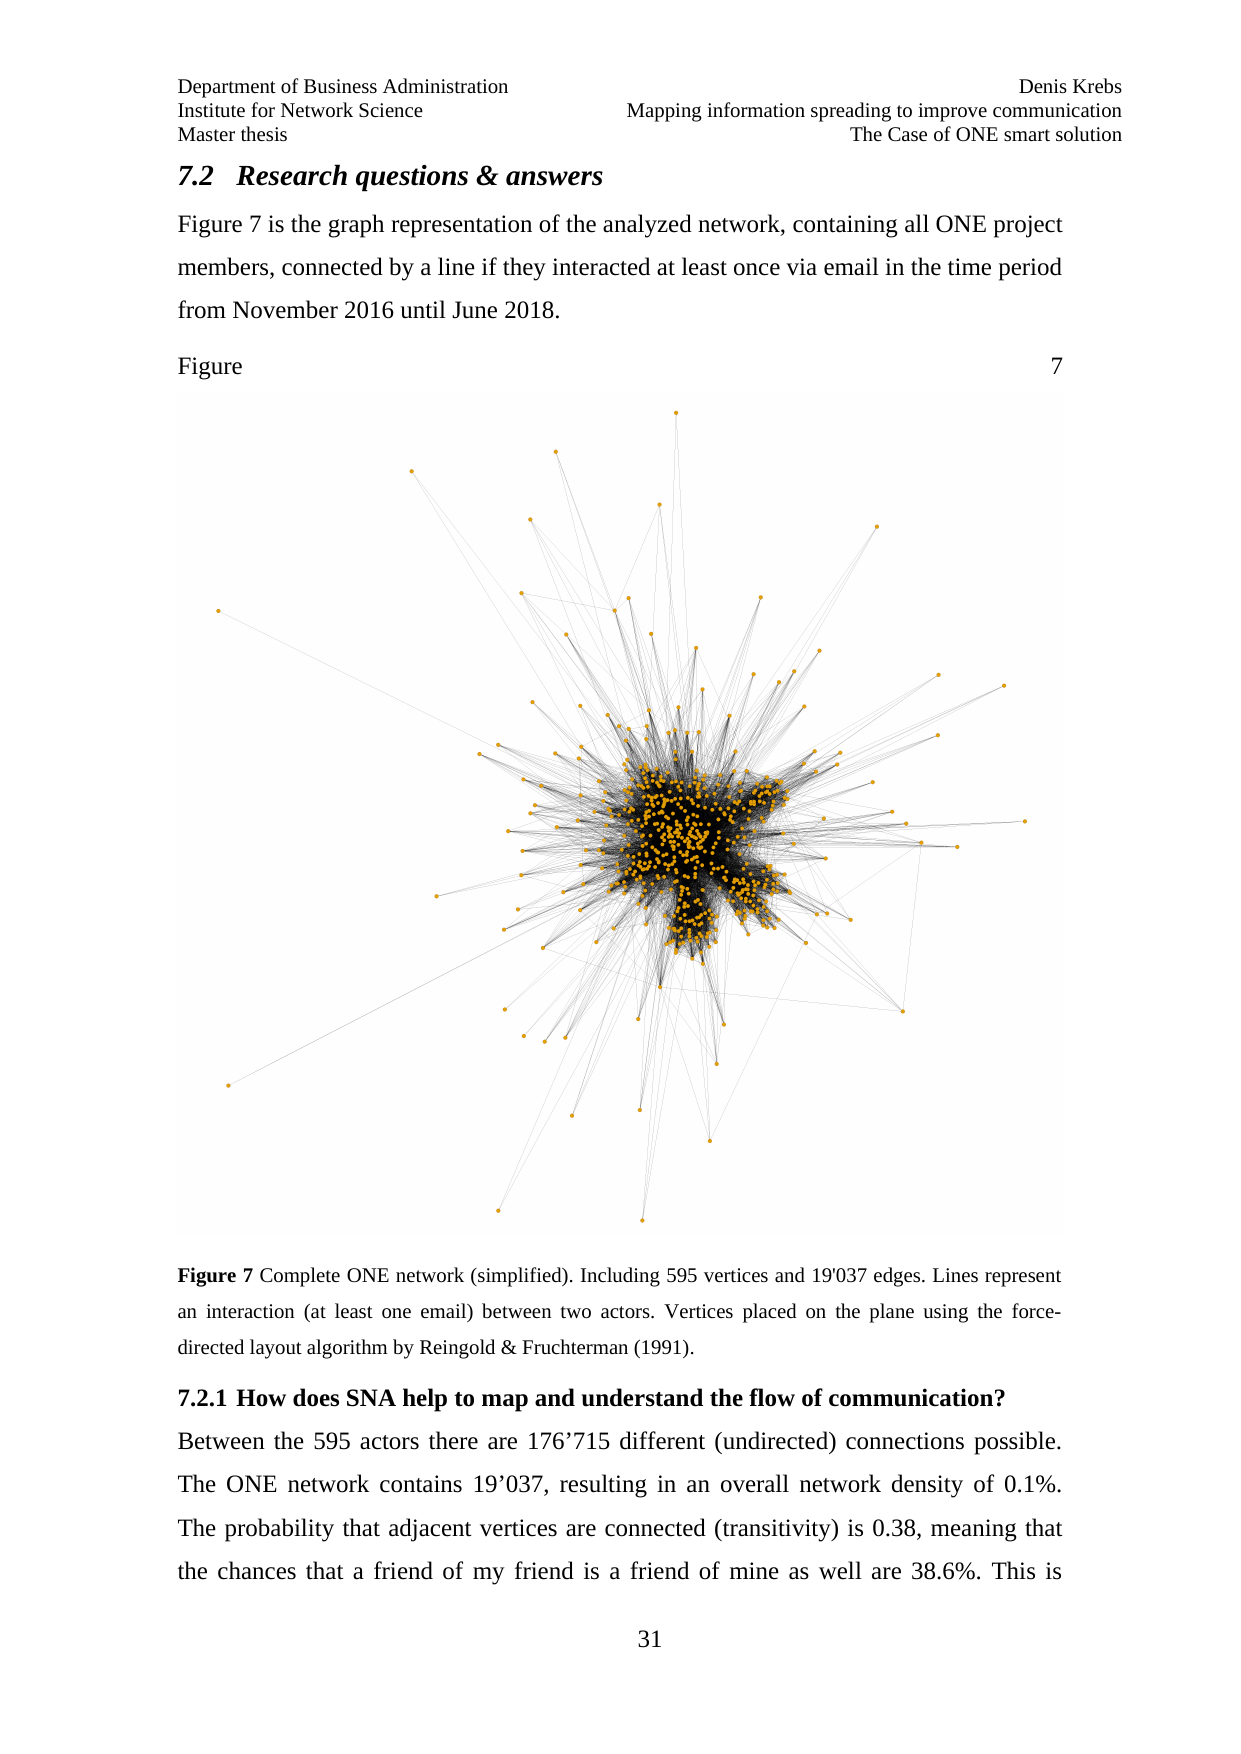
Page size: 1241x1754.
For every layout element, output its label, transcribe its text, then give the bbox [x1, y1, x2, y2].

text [177, 1426, 1063, 1584]
text Figure 7 Complete ONE network (simplified). Including 595 vertices and 19'037 edges. Lines represent an interaction (at least one email) between two actors. Vertices placed on the plane using the force-directed layout algorithm by Reingold & Fruchterman (1991). [177, 1263, 1063, 1359]
subtitle 7.2.1 How does SNA help to map and understand the flow of communication? [177, 1383, 1063, 1412]
subtitle 7.2 Research questions & answers [177, 158, 1063, 192]
text Figure 6 is the graph representation of the analyzed network, containing all ONE project members, connected by a line if they interacted at least once via email in the time period from November 2016 until June 2018. [177, 209, 1063, 324]
